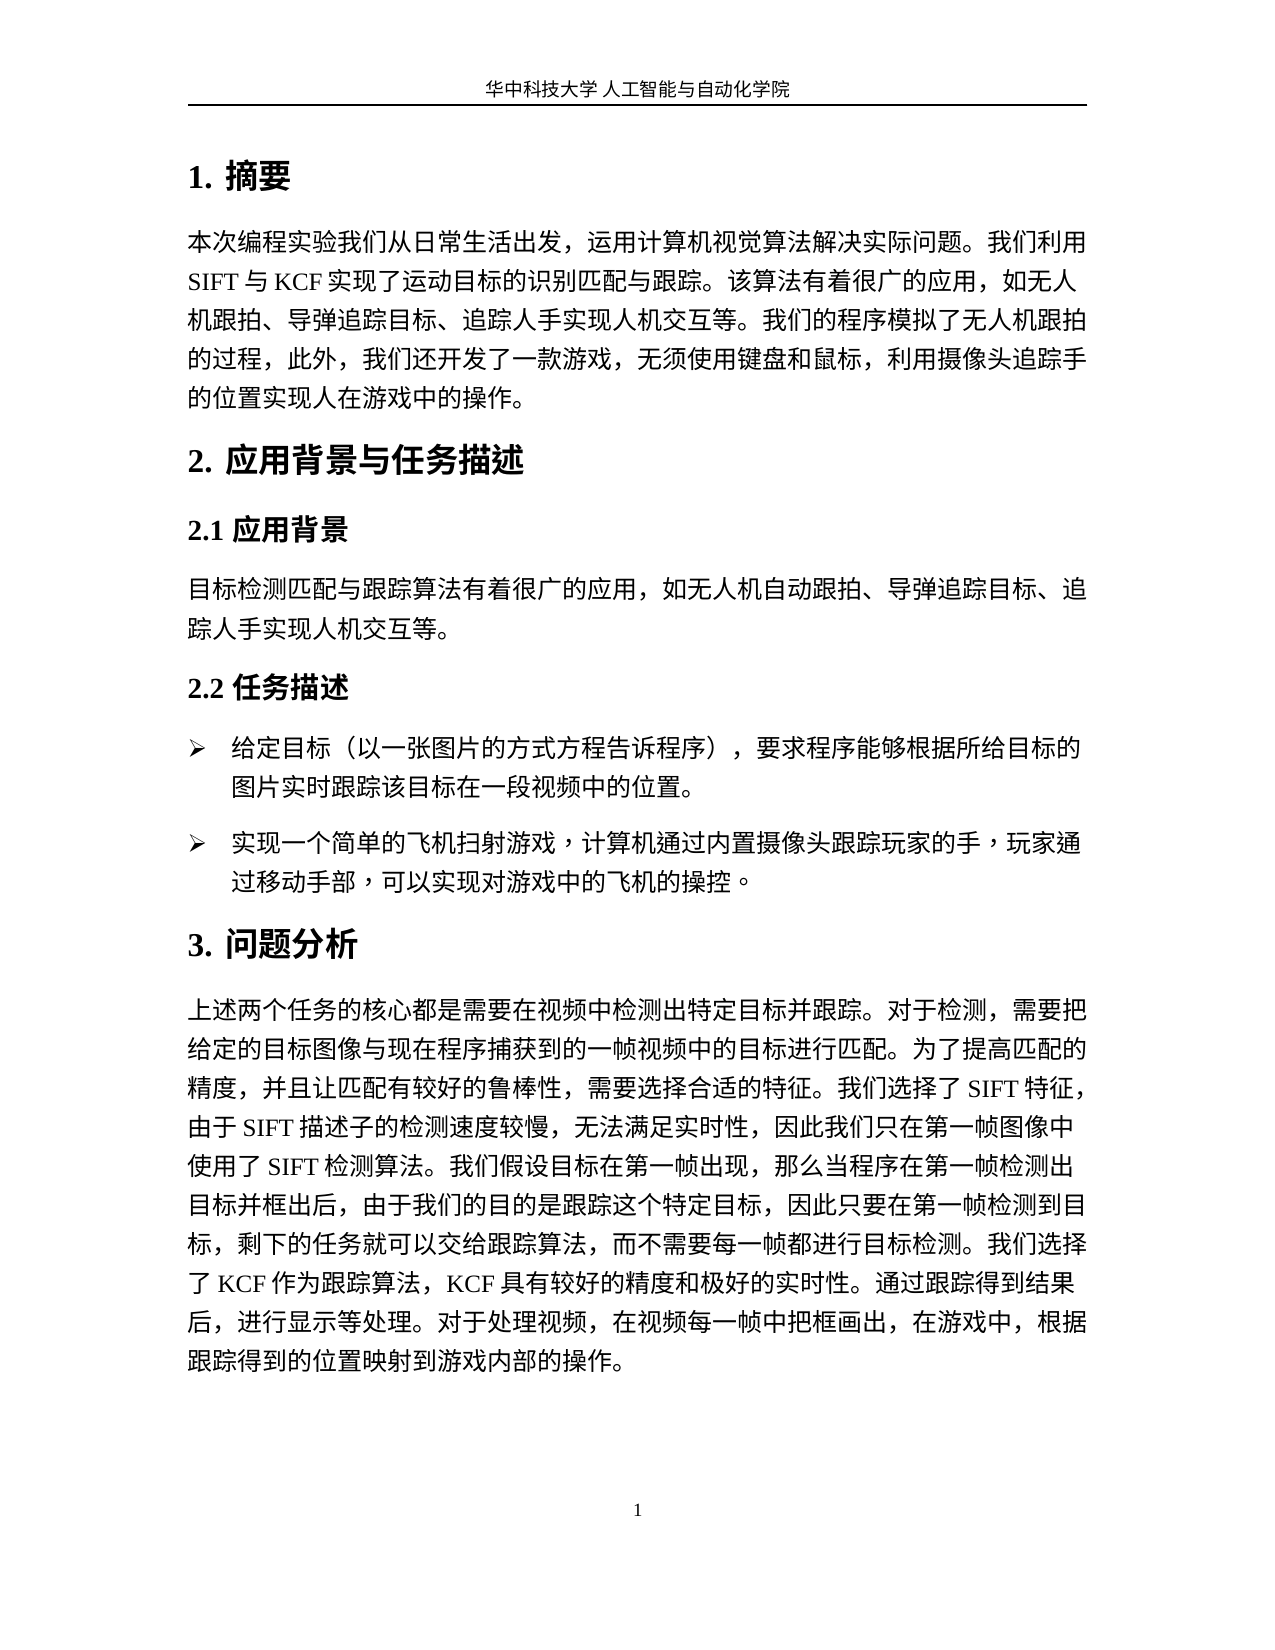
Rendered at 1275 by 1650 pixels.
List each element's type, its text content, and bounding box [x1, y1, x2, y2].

text 应用背景 [187, 507, 1087, 549]
text 任务描述 [187, 665, 1087, 707]
text 上述两个任务的核心都是需要在视频中检测出特定目标并跟踪。对于检测，需要把给定的目标图像与现在程序捕获到的一帧视频中的目标进行匹配。为了提高匹配的精度，并且让匹配有较好的鲁棒性，需要选择合适的特征。我们选择了SIFT特征，由于SIFT描述子的检测速度较慢，无法满足实时性，因此我们只在第一帧图像中使用了SIFT检测算法。我们假设目标在第一帧出现，那么当程序在第一帧检测出目标并框出后，由于我们的目的是跟踪这个特定目标，因此只要在第一帧检测到目标，剩下的任务就可以交给跟踪算法，而不需要每一帧都进行目标检测。我们选择了KCF作为跟踪算法，KCF具有较好的精度和极好的实时性。通过跟踪得到结果后，进行显示等处理。对于处理视频，在视频每一帧中把框画出，在游戏中，根据跟踪得到的位置映射到游戏内部的操作。 [187, 990, 1087, 1378]
list 实现一个简单的飞机扫射游戏，计算机通过内置摄像头跟踪玩家的手，玩家通过移动手部，可以实现对游戏中的飞机的操控。 [187, 823, 1087, 898]
list 给定目标（以一张图片的方式方程告诉程序），要求程序能够根据所给目标的图片实时跟踪该目标在一段视频中的位置。 [187, 728, 1087, 803]
text 问题分析 [187, 918, 1087, 966]
text 目标检测匹配与跟踪算法有着很广的应用，如无人机自动跟拍、导弹追踪目标、追踪人手实现人机交互等。 [187, 570, 1087, 645]
text 摘要 [187, 150, 1087, 198]
text 应用背景与任务描述 [187, 434, 1087, 482]
text 本次编程实验我们从日常生活出发，运用计算机视觉算法解决实际问题。我们利用SIFT与KCF实现了运动目标的识别匹配与跟踪。该算法有着很广的应用，如无人机跟拍、导弹追踪目标、追踪人手实现人机交互等。我们的程序模拟了无人机跟拍的过程，此外，我们还开发了一款游戏，无须使用键盘和鼠标，利用摄像头追踪手的位置实现人在游戏中的操作。 [187, 222, 1087, 415]
